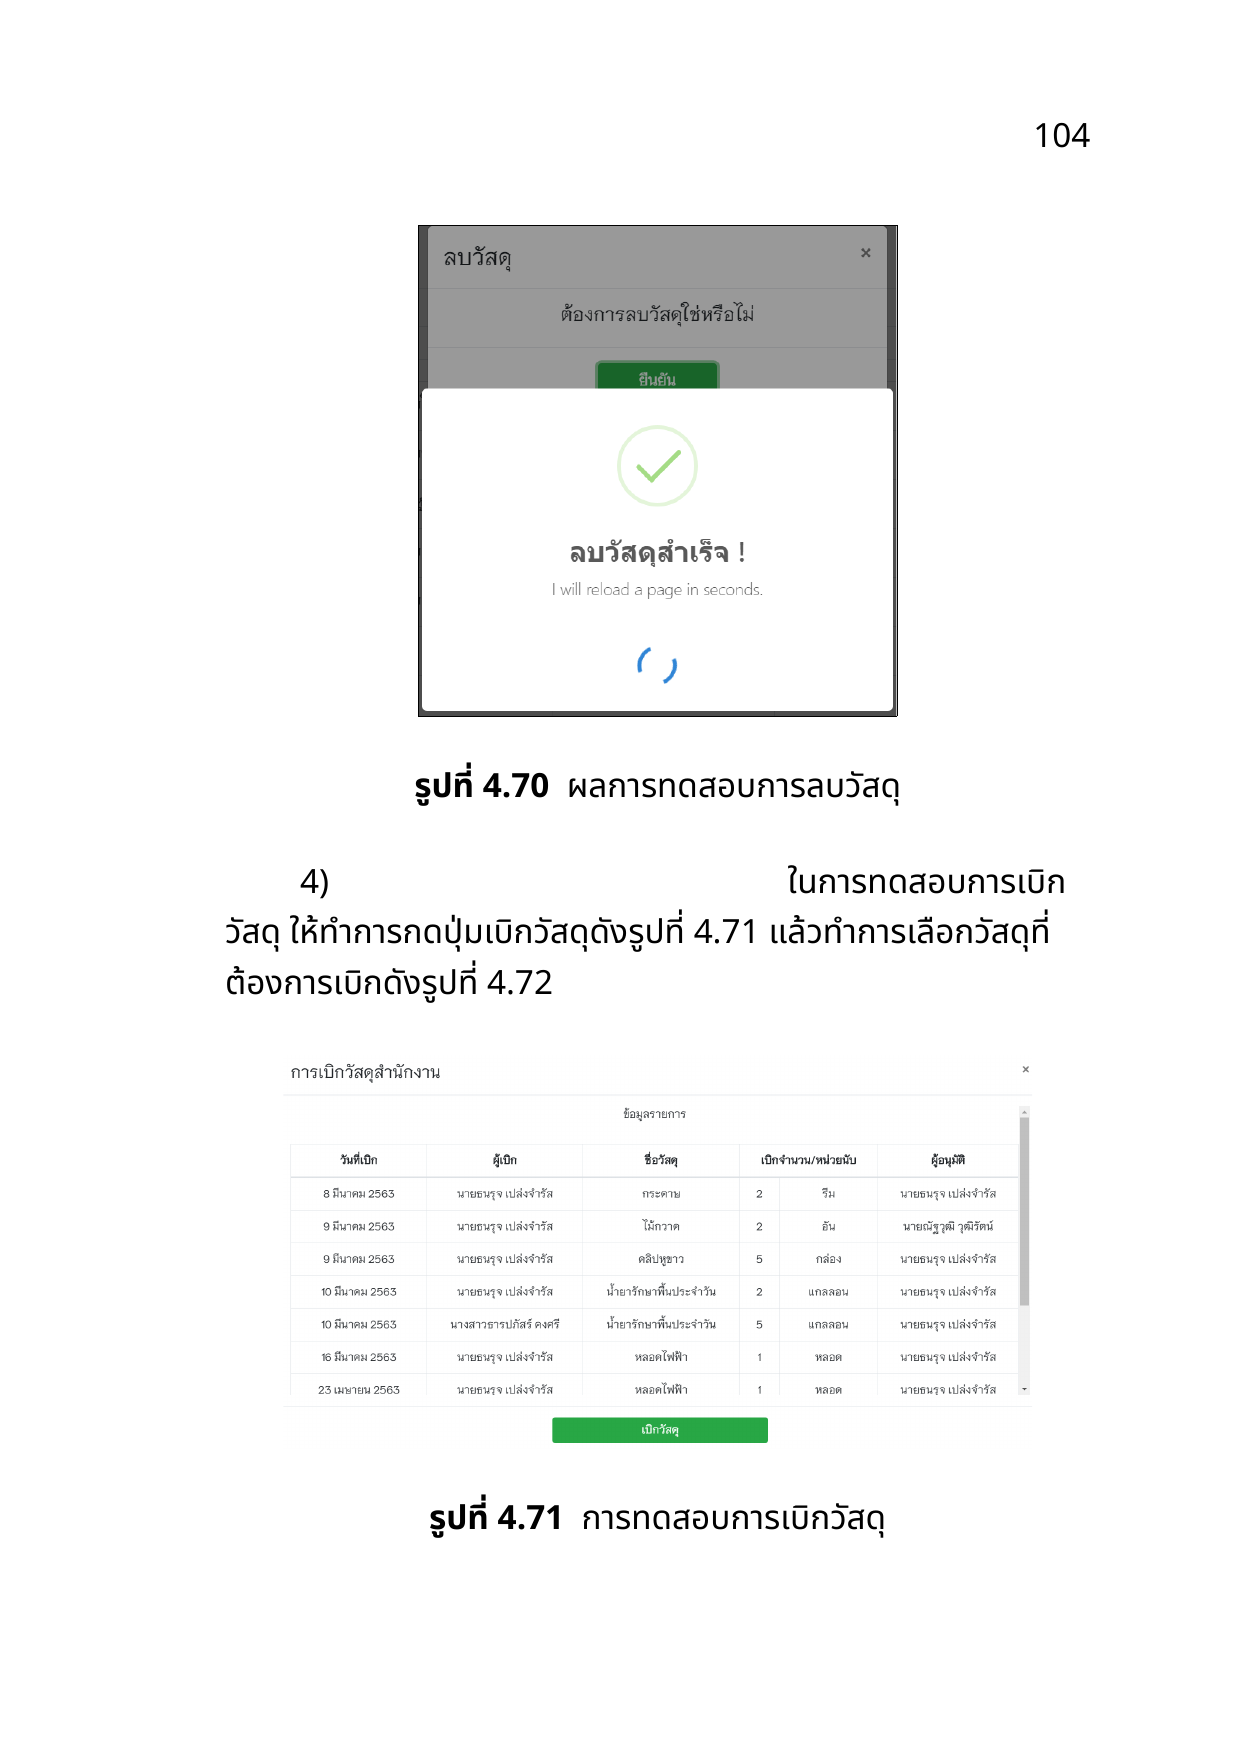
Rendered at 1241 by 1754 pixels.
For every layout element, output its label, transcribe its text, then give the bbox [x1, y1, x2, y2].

picture [419, 226, 897, 716]
picture [283, 1055, 1033, 1449]
